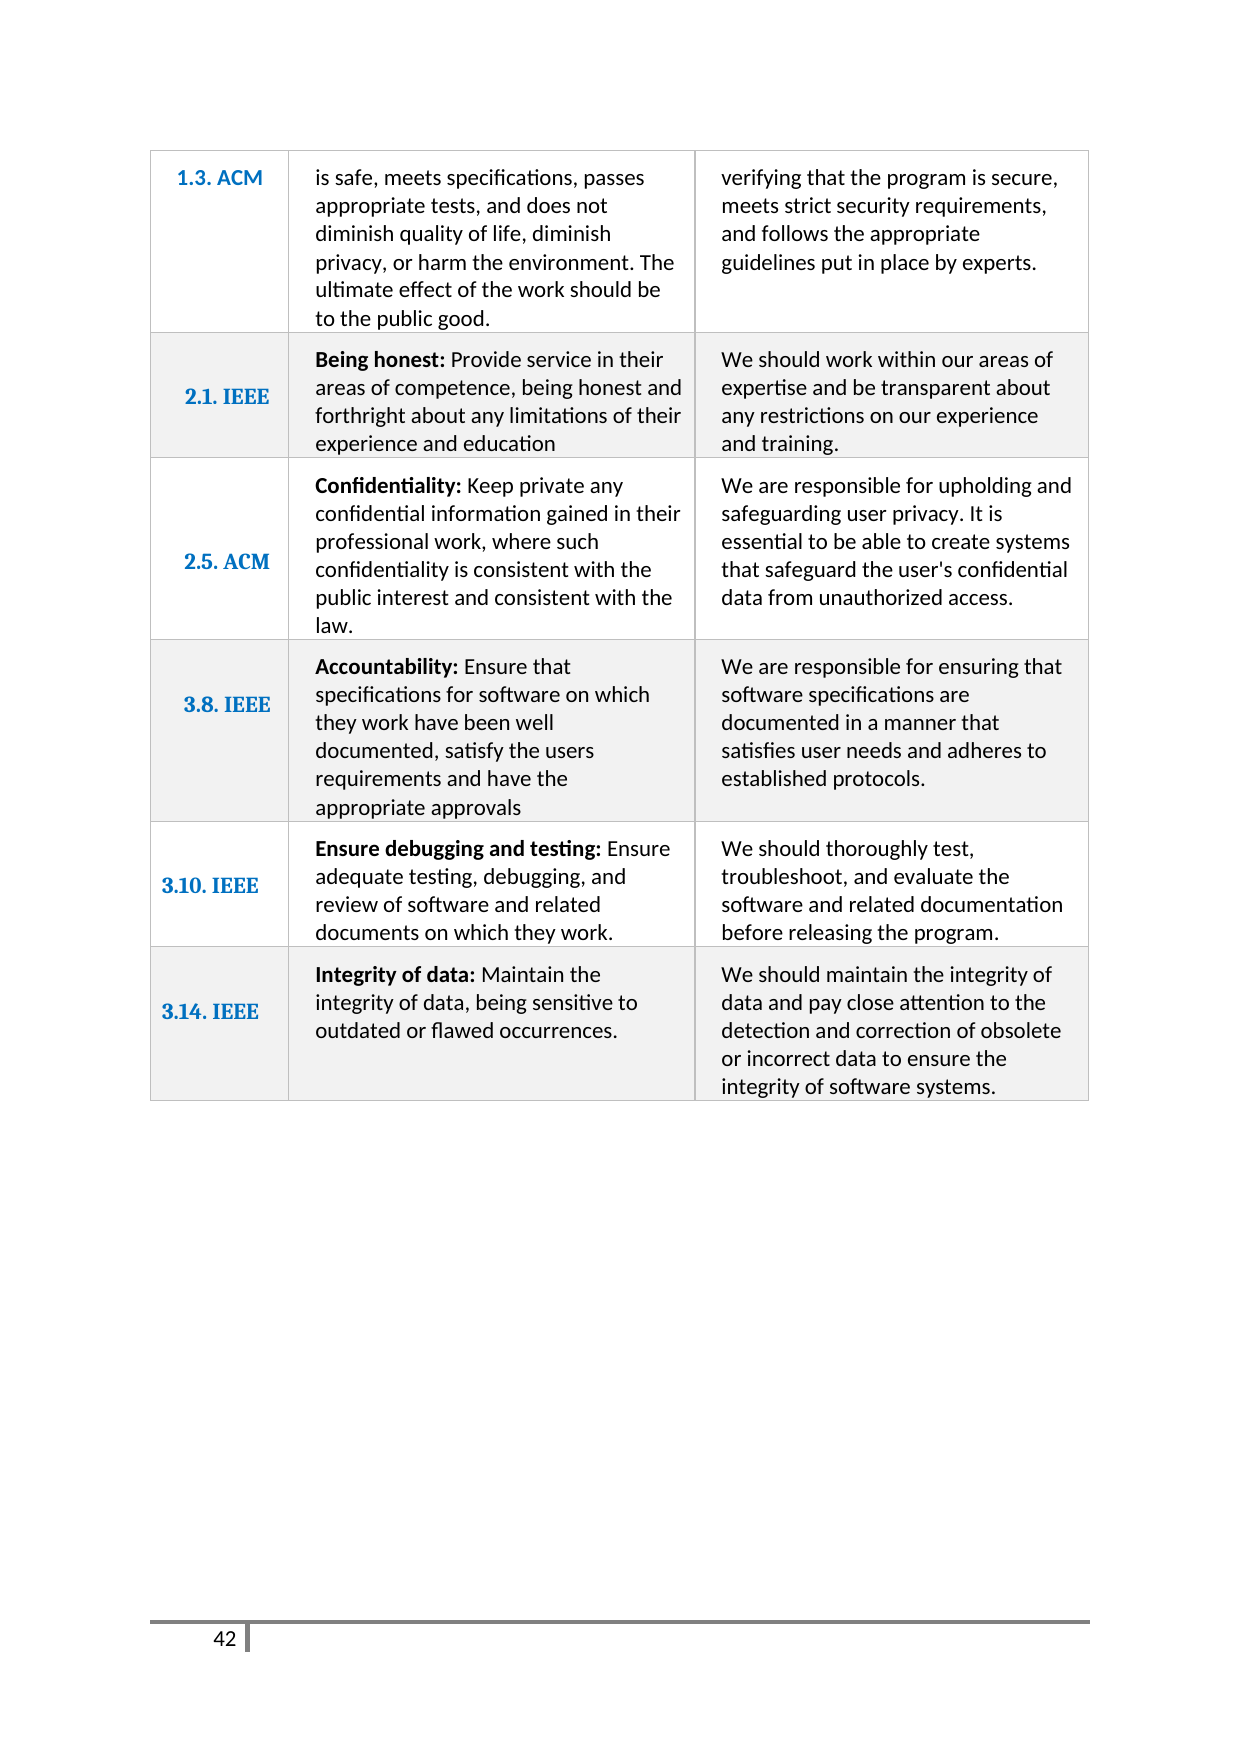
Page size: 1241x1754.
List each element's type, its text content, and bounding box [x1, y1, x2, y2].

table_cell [696, 151, 1088, 332]
table_cell Confidentiality: Keep private any confidential information gained in their professional work, where such confidentiality is consistent with the public interest and consistent with the law. [289, 458, 694, 639]
table_cell We should work within our areas of expertise and be transparent about any restrictions on our experience and training. [696, 333, 1088, 457]
table_cell Ensure debugging and testing: Ensure adequate testing, debugging, and review of software and related documents on which they work. [289, 822, 694, 946]
table_cell 1.3. ACM [151, 151, 288, 332]
table_cell Accountability: Ensure that specifications for software on which they work have been well documented, satisfy the users requirements and have the appropriate approvals [289, 640, 694, 821]
table_cell 3.8. IEEE [151, 640, 288, 821]
table_cell We should maintain the integrity of data and pay close attention to the detection and correction of obsolete or incorrect data to ensure the integrity of software systems. [696, 947, 1088, 1100]
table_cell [289, 151, 694, 332]
table_cell 3.14. IEEE [151, 947, 288, 1100]
table_cell 2.1. IEEE [151, 333, 288, 457]
table_cell 3.10. IEEE [151, 822, 288, 946]
table_cell We are responsible for ensuring that software specifications are documented in a manner that satisfies user needs and adheres to established protocols. [696, 640, 1088, 821]
table_cell Being honest: Provide service in their areas of competence, being honest and forthright about any limitations of their experience and education [289, 333, 694, 457]
table_cell We should thoroughly test, troubleshoot, and evaluate the software and related documentation before releasing the program. [696, 822, 1088, 946]
table_cell We are responsible for upholding and safeguarding user privacy. It is essential to be able to create systems that safeguard the user's confidential data from unauthorized access. [696, 458, 1088, 639]
table_cell Integrity of data: Maintain the integrity of data, being sensitive to outdated or flawed occurrences. [289, 947, 694, 1100]
table_cell 2.5. ACM [151, 458, 288, 639]
